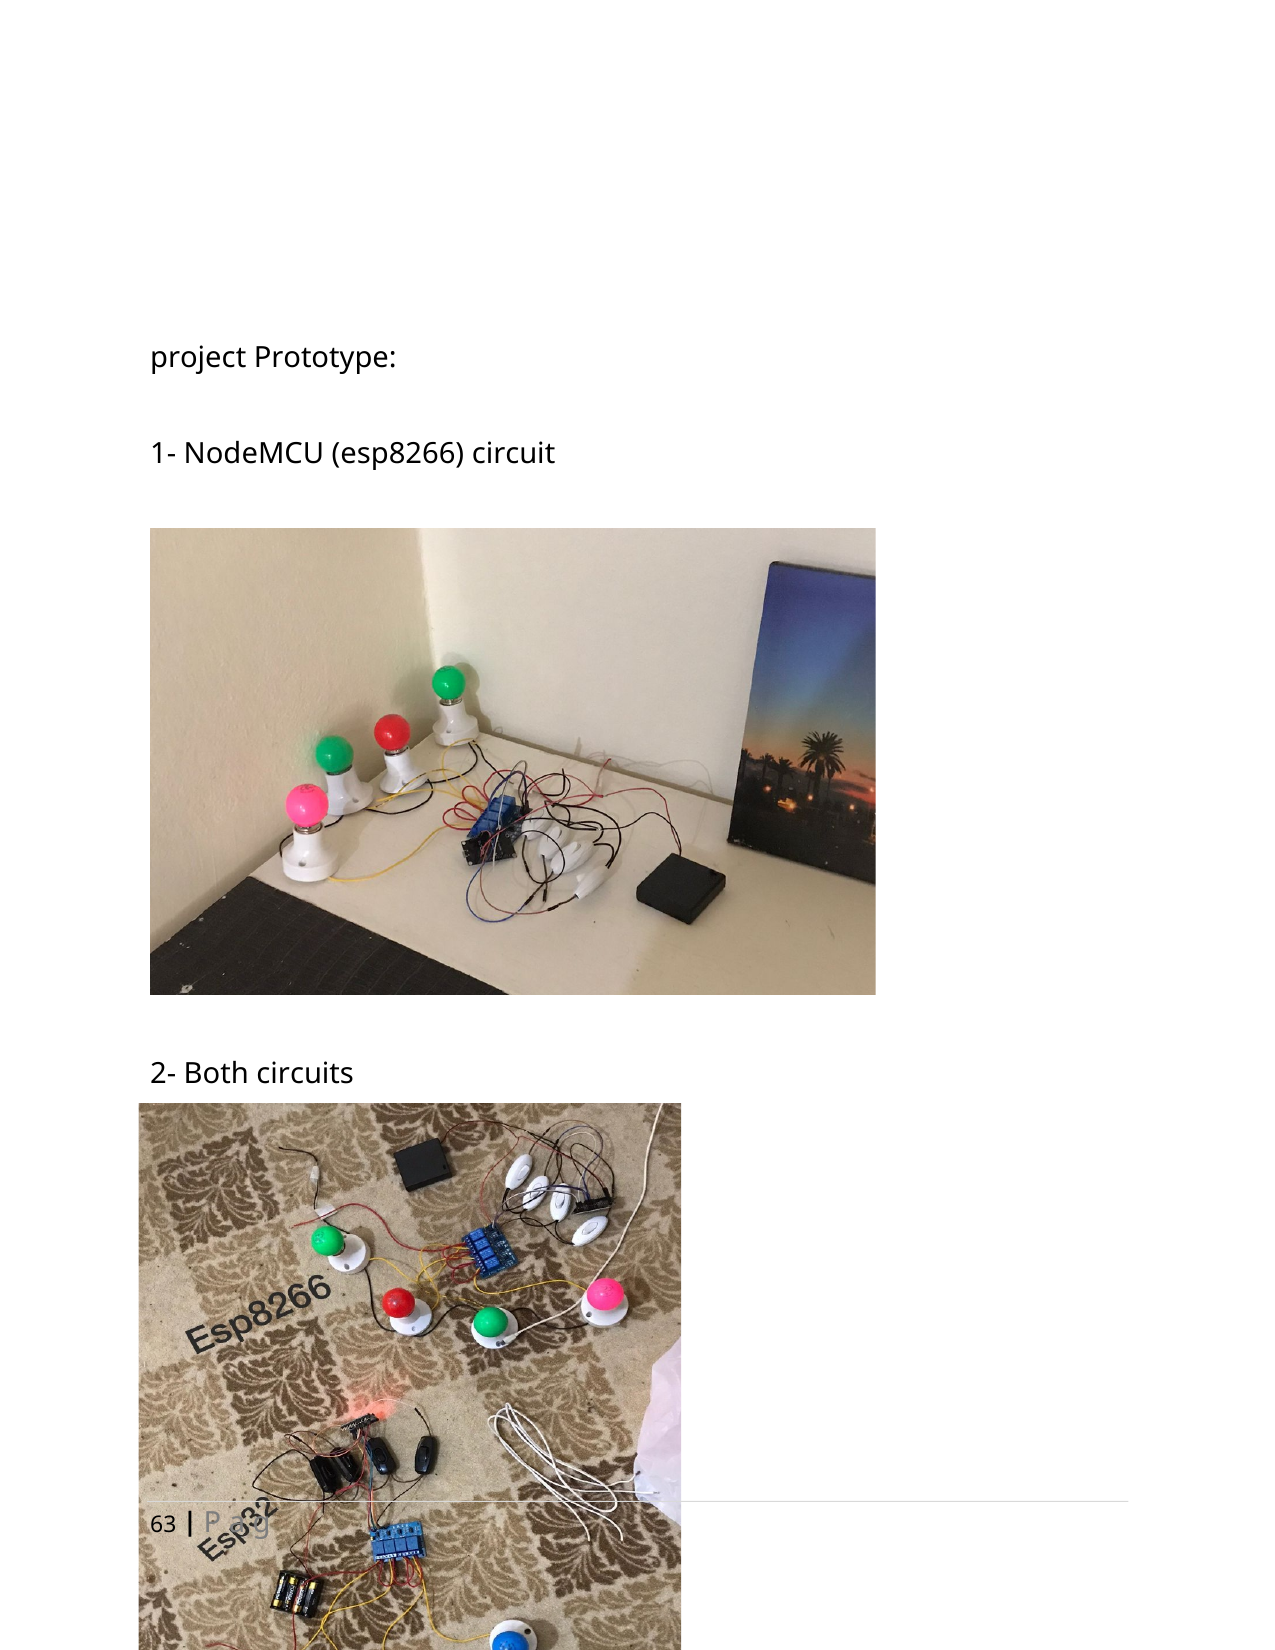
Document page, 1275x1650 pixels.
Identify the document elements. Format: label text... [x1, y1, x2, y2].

picture [150, 528, 876, 995]
picture [138, 1103, 682, 1650]
text project Prototype: 1- NodeMCU (esp8266) circuit [150, 336, 1100, 472]
text 2- Both circuits [150, 1052, 1100, 1092]
